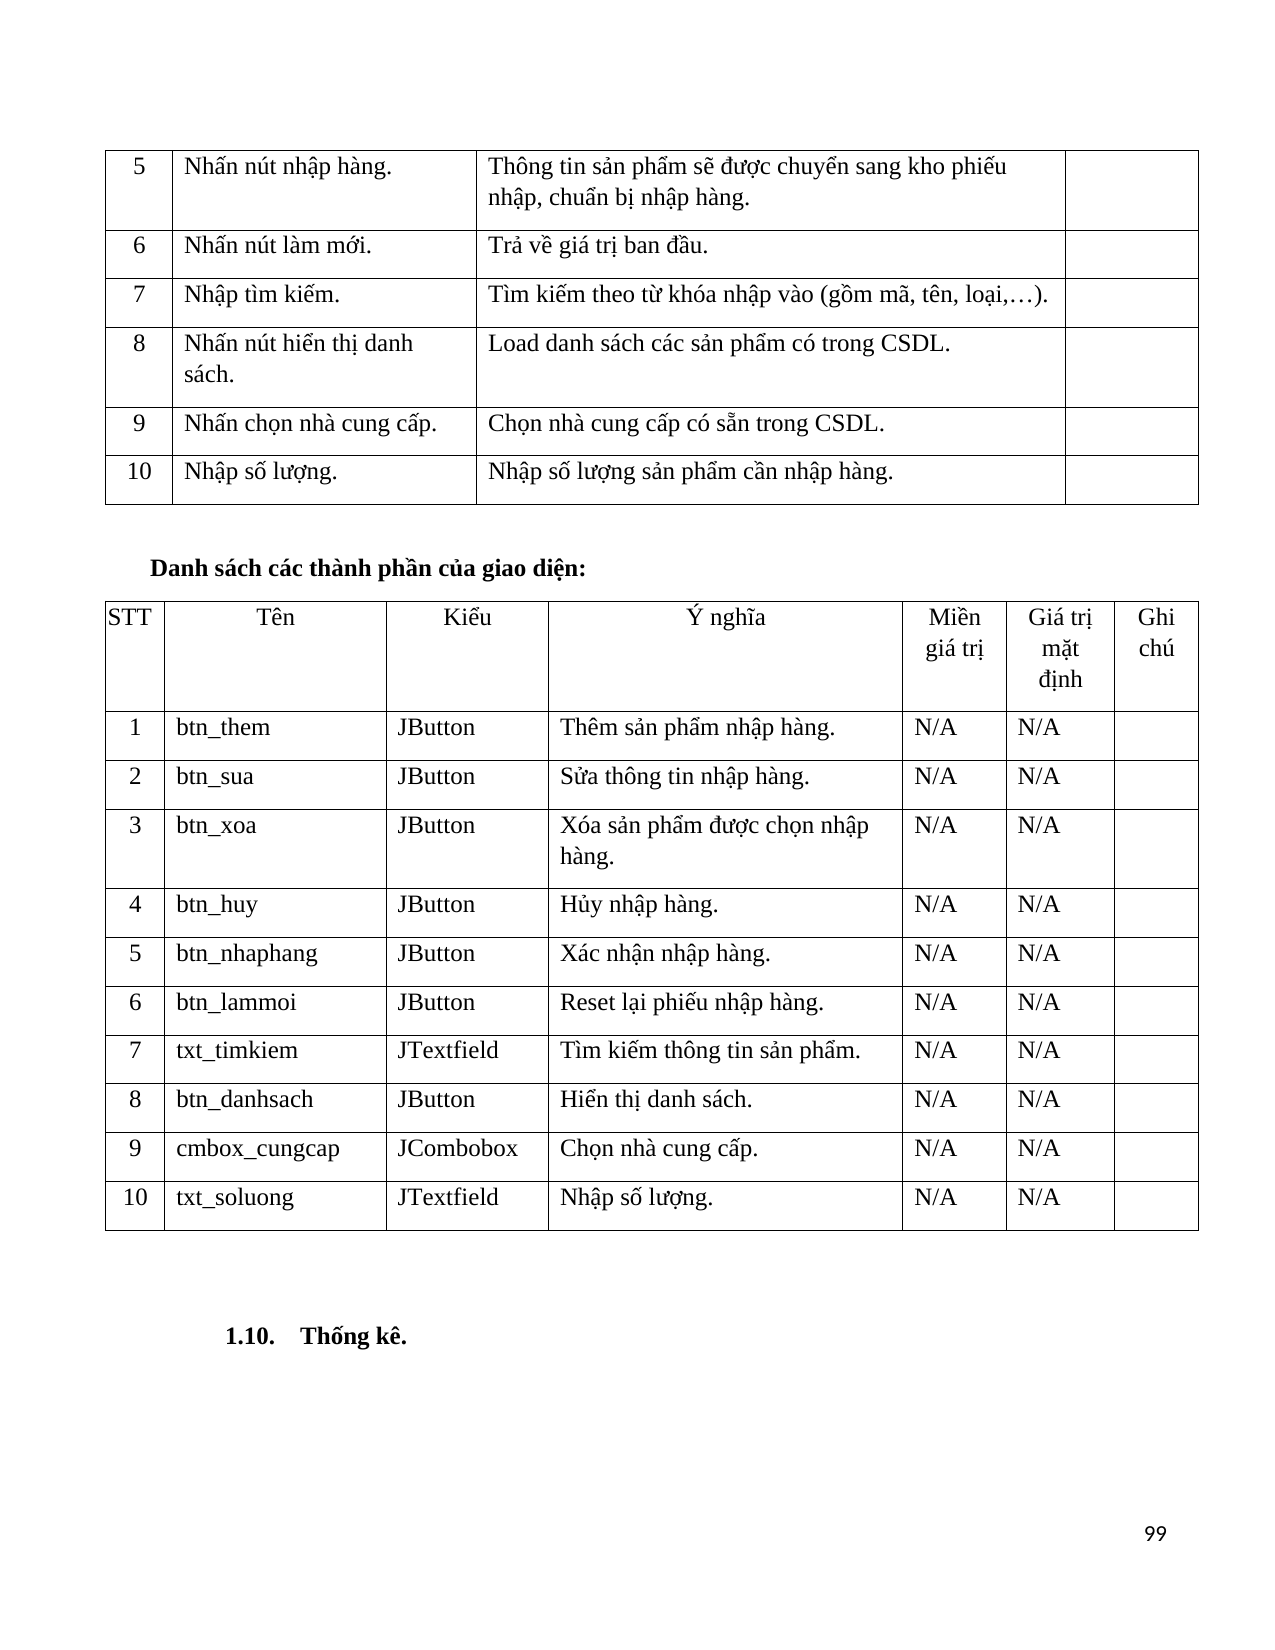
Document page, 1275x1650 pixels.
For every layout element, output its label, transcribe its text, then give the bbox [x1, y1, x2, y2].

table_cell 6 [106, 231, 172, 278]
table_cell JButton [387, 987, 548, 1034]
table_cell Reset lại phiếu nhập hàng. [549, 987, 902, 1034]
table_cell Nhập số lượng. [173, 456, 476, 504]
table_cell Xác nhận nhập hàng. [549, 938, 902, 986]
table_cell [1066, 279, 1198, 327]
table_cell N/A [1007, 1182, 1114, 1229]
table_cell [1066, 456, 1198, 504]
table_header Ghi chú [1115, 602, 1198, 711]
table_cell N/A [1007, 987, 1114, 1034]
table_header Miền giá trị [903, 602, 1006, 711]
table_cell N/A [1007, 1133, 1114, 1181]
table_cell Hủy nhập hàng. [549, 889, 902, 937]
table_cell 8 [106, 1084, 164, 1132]
table_cell N/A [903, 1084, 1006, 1132]
table_cell JButton [387, 889, 548, 937]
table_cell Tìm kiếm theo từ khóa nhập vào (gồm mã, tên, loại,…). [477, 279, 1065, 327]
table_cell 4 [106, 889, 164, 937]
table_cell 6 [106, 987, 164, 1034]
table_cell Sửa thông tin nhập hàng. [549, 761, 902, 809]
table_cell Nhập số lượng. [549, 1182, 902, 1229]
table_cell [1115, 1036, 1198, 1083]
table_cell N/A [1007, 712, 1114, 760]
table_cell N/A [903, 1133, 1006, 1181]
table_cell [1066, 408, 1198, 455]
table_cell N/A [903, 1036, 1006, 1083]
table_cell N/A [903, 938, 1006, 986]
table_cell Nhập tìm kiếm. [173, 279, 476, 327]
table_cell 8 [106, 328, 172, 407]
table_cell N/A [903, 889, 1006, 937]
table_cell 9 [106, 408, 172, 455]
table_header Kiểu [387, 602, 548, 711]
table_cell 7 [106, 1036, 164, 1083]
table_cell N/A [903, 810, 1006, 888]
table_cell 5 [106, 938, 164, 986]
table_cell Nhập số lượng sản phẩm cần nhập hàng. [477, 456, 1065, 504]
table_cell txt_timkiem [165, 1036, 386, 1083]
table_cell [1115, 1084, 1198, 1132]
table_cell 5 [106, 151, 172, 229]
table_cell Chọn nhà cung cấp có sẵn trong CSDL. [477, 408, 1065, 455]
table_cell JButton [387, 761, 548, 809]
table_cell btn_xoa [165, 810, 386, 888]
table_cell txt_soluong [165, 1182, 386, 1229]
table_header Ý nghĩa [549, 602, 902, 711]
table_cell [1115, 1133, 1198, 1181]
table_cell Nhấn nút nhập hàng. [173, 151, 476, 229]
table_cell 9 [106, 1133, 164, 1181]
table_cell [1115, 810, 1198, 888]
table_header Tên [165, 602, 386, 711]
table_header Giá trị mặt định [1007, 602, 1114, 711]
table_cell Tìm kiếm thông tin sản phẩm. [549, 1036, 902, 1083]
table_cell Nhấn nút hiển thị danh sách. [173, 328, 476, 407]
table_cell [1115, 761, 1198, 809]
table_cell btn_huy [165, 889, 386, 937]
table_cell Load danh sách các sản phẩm có trong CSDL. [477, 328, 1065, 407]
table_cell [1066, 328, 1198, 407]
table_cell btn_sua [165, 761, 386, 809]
table_cell [1115, 1182, 1198, 1229]
table_cell JButton [387, 1084, 548, 1132]
table_cell 3 [106, 810, 164, 888]
table_cell btn_them [165, 712, 386, 760]
table_header STT [106, 602, 164, 711]
table_cell [1115, 712, 1198, 760]
table_cell 7 [106, 279, 172, 327]
table_cell 10 [106, 1182, 164, 1229]
table_cell 1 [106, 712, 164, 760]
table_cell Xóa sản phẩm được chọn nhập hàng. [549, 810, 902, 888]
table_cell JButton [387, 712, 548, 760]
table_cell Trả về giá trị ban đầu. [477, 231, 1065, 278]
table_cell btn_lammoi [165, 987, 386, 1034]
list Thống kê. [225, 1321, 1167, 1350]
table_cell JTextfield [387, 1182, 548, 1229]
table_cell JButton [387, 938, 548, 986]
table_cell JCombobox [387, 1133, 548, 1181]
table_cell N/A [1007, 889, 1114, 937]
table_cell JButton [387, 810, 548, 888]
table_cell N/A [1007, 810, 1114, 888]
table_cell btn_danhsach [165, 1084, 386, 1132]
table_cell [1066, 151, 1198, 229]
table_cell N/A [903, 1182, 1006, 1229]
table_cell N/A [1007, 938, 1114, 986]
table_cell N/A [1007, 1084, 1114, 1132]
table_cell Nhấn nút làm mới. [173, 231, 476, 278]
table_cell Thông tin sản phẩm sẽ được chuyển sang kho phiếu nhập, chuẩn bị nhập hàng. [477, 151, 1065, 229]
table_cell Thêm sản phẩm nhập hàng. [549, 712, 902, 760]
table_cell [1066, 231, 1198, 278]
table_cell N/A [1007, 761, 1114, 809]
table_cell N/A [1007, 1036, 1114, 1083]
table_cell Chọn nhà cung cấp. [549, 1133, 902, 1181]
table_cell btn_nhaphang [165, 938, 386, 986]
table_cell Nhấn chọn nhà cung cấp. [173, 408, 476, 455]
table_cell 2 [106, 761, 164, 809]
table_cell JTextfield [387, 1036, 548, 1083]
table_cell N/A [903, 712, 1006, 760]
table_cell [1115, 889, 1198, 937]
table_cell cmbox_cungcap [165, 1133, 386, 1181]
table_cell N/A [903, 987, 1006, 1034]
table_cell Hiển thị danh sách. [549, 1084, 902, 1132]
text Danh sách các thành phần của giao diện: [150, 553, 1167, 582]
table_cell N/A [903, 761, 1006, 809]
table_cell [1115, 987, 1198, 1034]
table_cell 10 [106, 456, 172, 504]
table_cell [1115, 938, 1198, 986]
